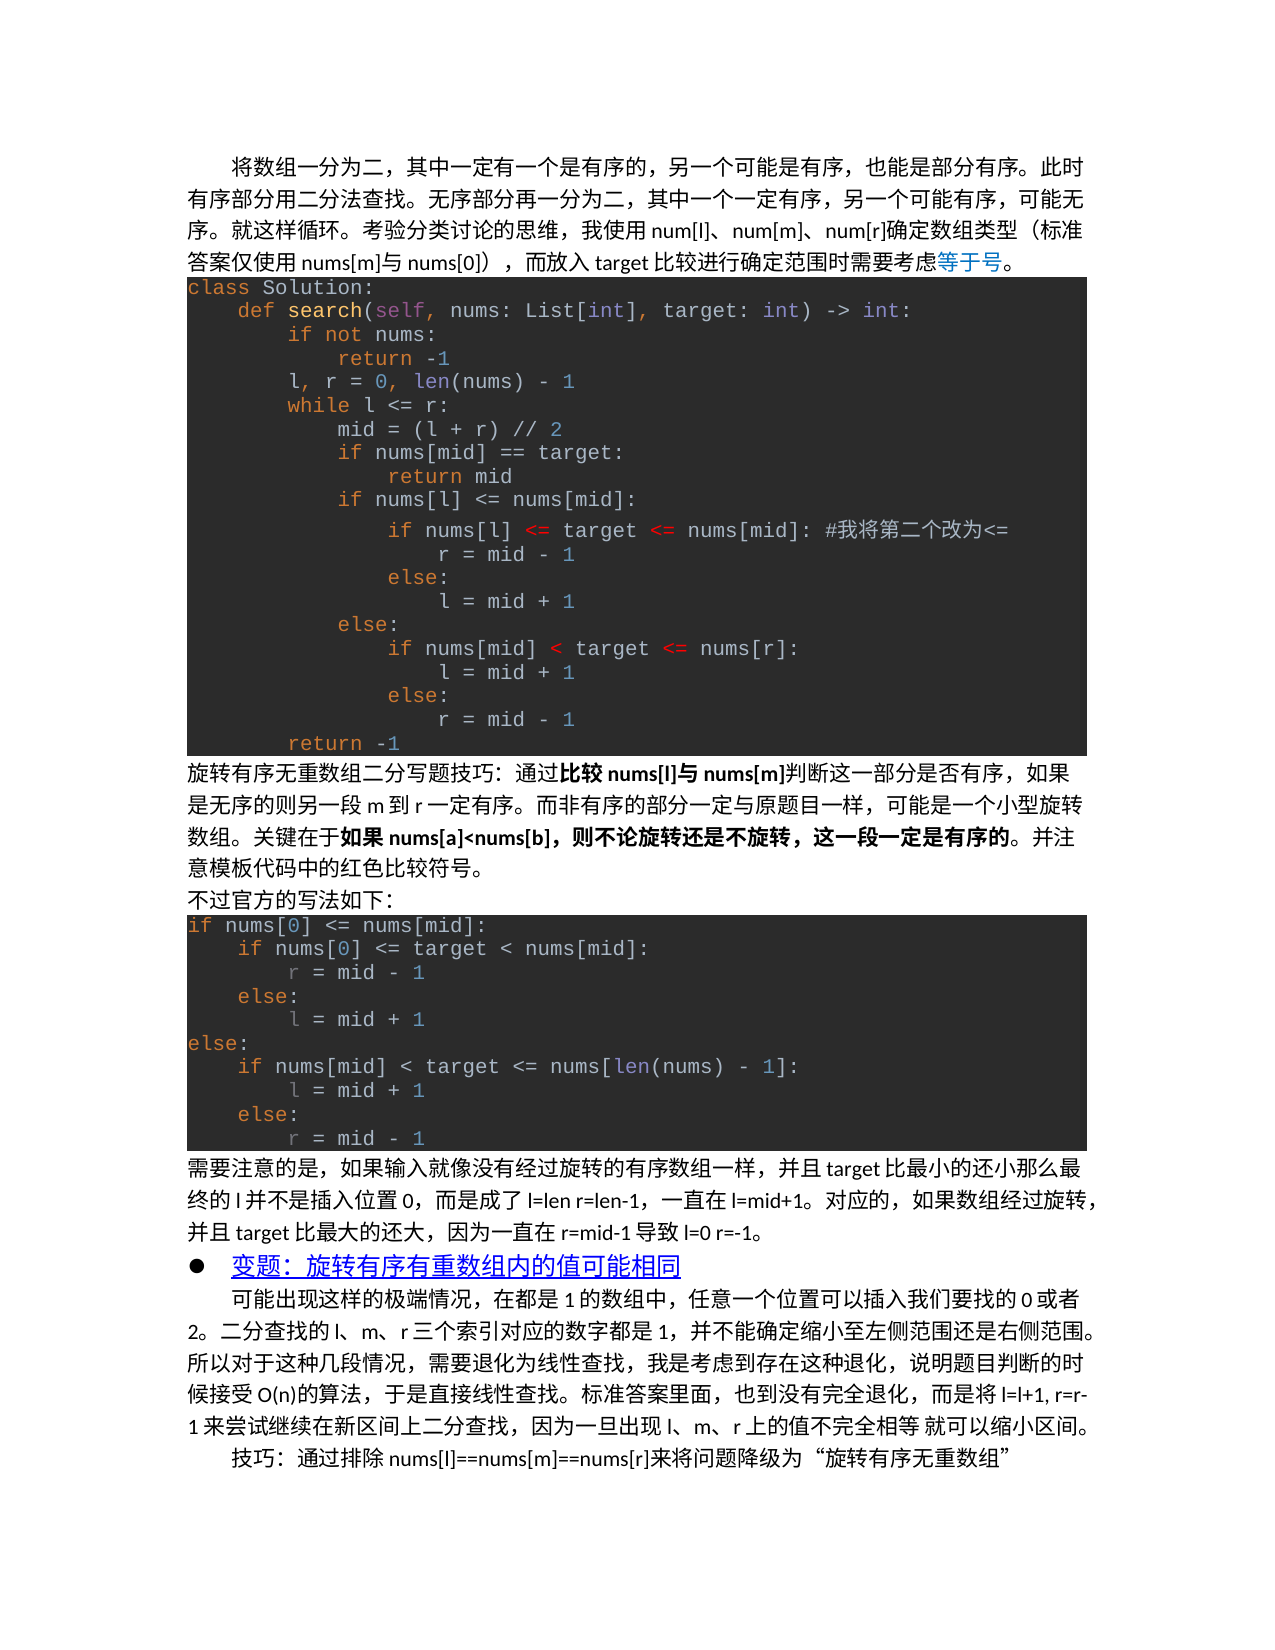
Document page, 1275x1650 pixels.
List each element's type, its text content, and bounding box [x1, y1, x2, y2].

text class Solution: def search(self, nums: List[int], target: int) -> int: if not nums: return -1 l, r = 0, len(nums) - 1 while l <= r: mid = (l + r) // 2 if nums[mid] == target: return mid if nums[l] <= nums[mid]: if nums[l] <= target <= nums[mid]: #我将第二个改为<= r = mid - 1 else: l = mid + 1 else: if nums[mid] < target <= nums[r]: l = mid + 1 else: r = mid - 1 return -1 [187, 277, 1087, 756]
text 旋转有序无重数组二分写题技巧：通过比较nums[l]与nums[m]判断这一部分是否有序，如果是无序的则另一段m到r一定有序。而非有序的部分一定与原题目一样，可能是一个小型旋转数组。关键在于如果nums[a]<nums[b]，则不论旋转还是不旋转，这一段一定是有序的。并注意模板代码中的红色比较符号。 [187, 756, 1087, 883]
text 不过官方的写法如下： [187, 883, 1087, 915]
text 将数组一分为二，其中一定有一个是有序的，另一个可能是有序，也能是部分有序。此时有序部分用二分法查找。无序部分再一分为二，其中一个一定有序，另一个可能有序，可能无序。就这样循环。考验分类讨论的思维，我使用num[l]、num[m]、num[r]确定数组类型（标准答案仅使用nums[m]与nums[0]），而放入target比较进行确定范围时需要考虑等于号。 [187, 150, 1087, 277]
text if nums[0] <= nums[mid]: if nums[0] <= target < nums[mid]: r = mid - 1 else: l = mid + 1 else: if nums[mid] < target <= nums[len(nums) - 1]: l = mid + 1 else: r = mid - 1 [187, 915, 1087, 1151]
text 技巧：通过排除nums[l]==nums[m]==nums[r]来将问题降级为“旋转有序无重数组” [187, 1441, 1087, 1472]
list 变题：旋转有序有重数组内的值可能相同 [187, 1246, 1087, 1282]
text 需要注意的是，如果输入就像没有经过旋转的有序数组一样，并且target比最小的还小那么最终的l并不是插入位置0，而是成了l=len r=len-1，一直在l=mid+1。对应的，如果数组经过旋转，并且target比最大的还大，因为一直在r=mid-1导致l=0 r=-1。 [187, 1151, 1087, 1246]
text 可能出现这样的极端情况，在都是1的数组中，任意一个位置可以插入我们要找的0或者2。二分查找的l、m、r三个索引对应的数字都是1，并不能确定缩小至左侧范围还是右侧范围。所以对于这种几段情况，需要退化为线性查找，我是考虑到存在这种退化，说明题目判断的时候接受O(n)的算法，于是直接线性查找。标准答案里面，也到没有完全退化，而是将l=l+1, r=r-1来尝试继续在新区间上二分查找，因为一旦出现l、m、r上的值不完全相等 就可以缩小区间。 [187, 1282, 1087, 1441]
